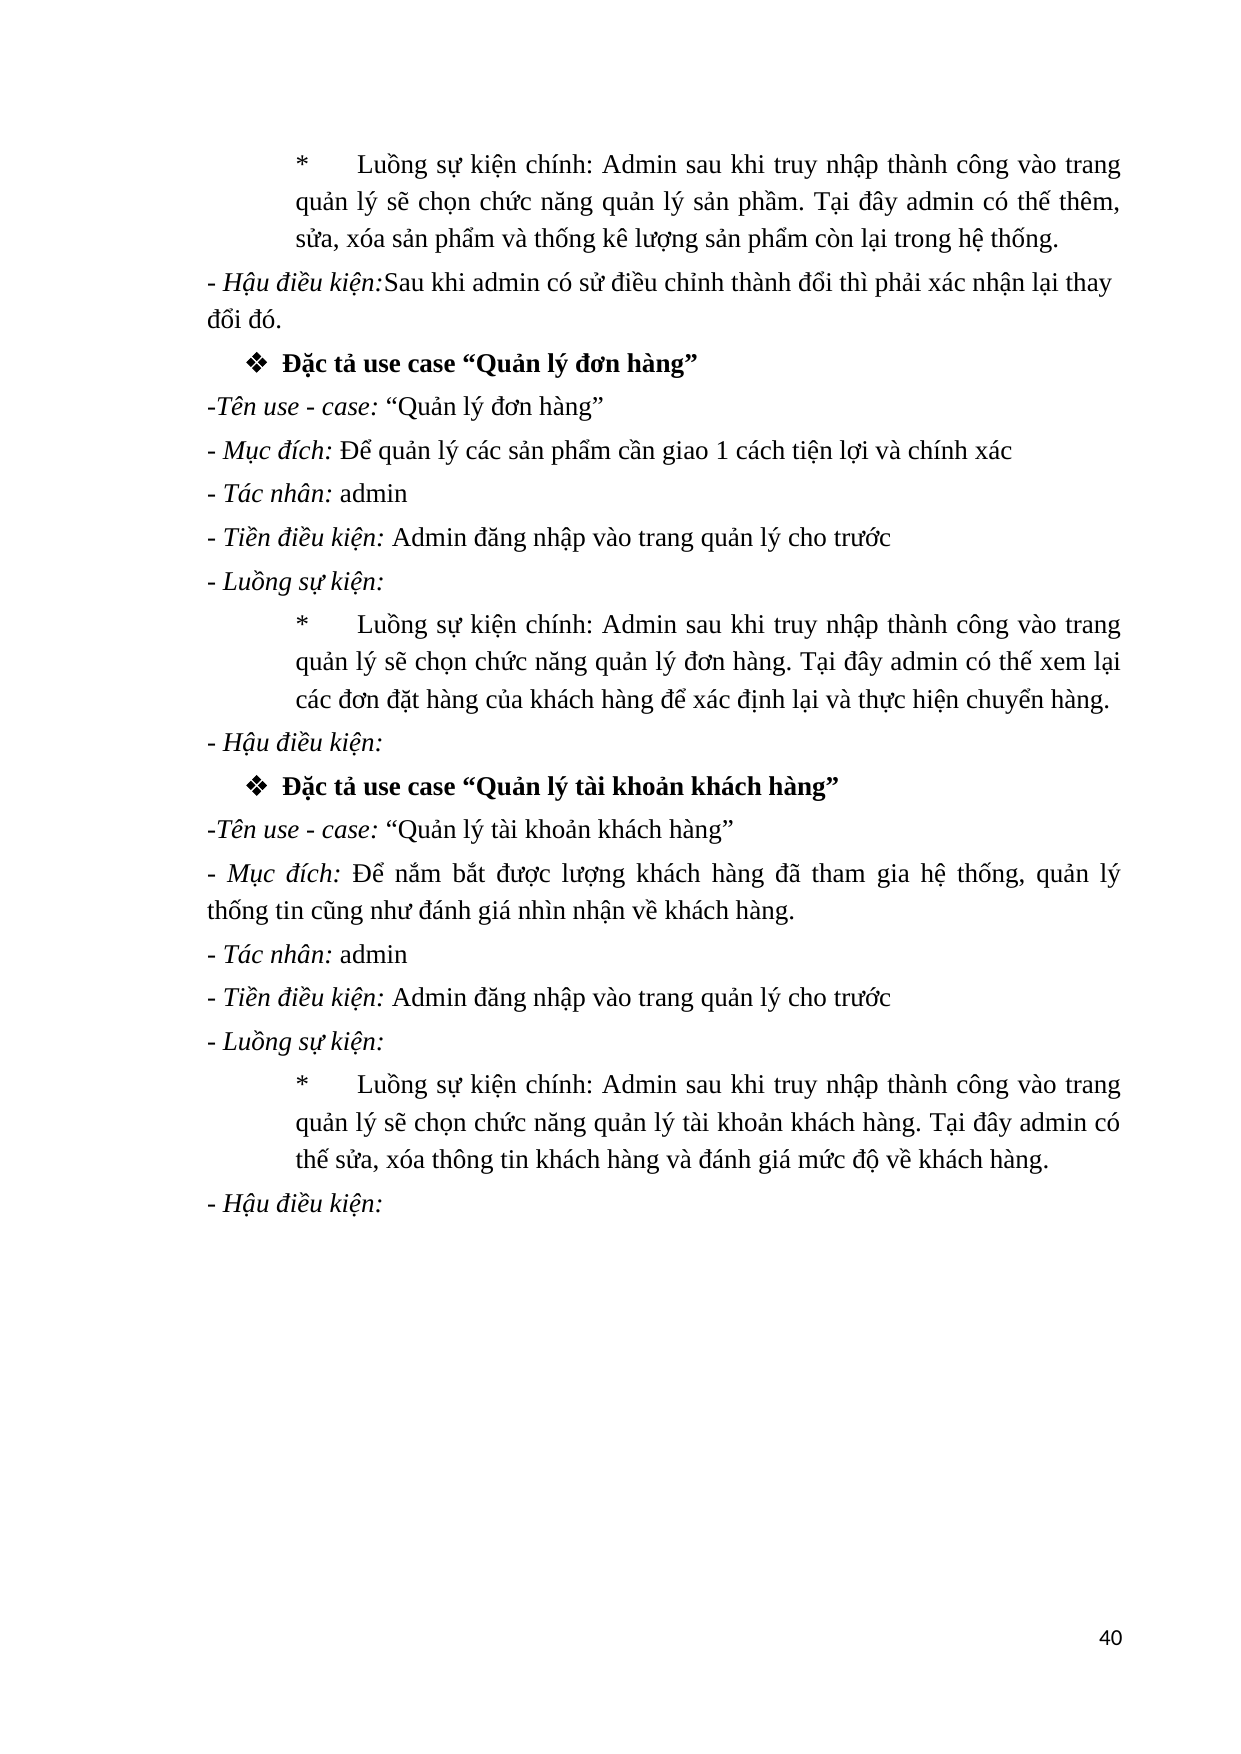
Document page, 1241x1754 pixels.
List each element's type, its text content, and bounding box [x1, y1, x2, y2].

text - Hậu điều kiện:Sau khi admin có sử điều chỉnh thành đổi thì phải xác nhận lại thay đổi đó. [207, 266, 1122, 334]
list Đặc tả use case “Quản lý tài khoản khách hàng” [244, 770, 1122, 801]
text - Tác nhân: admin [207, 938, 1122, 969]
text - Luồng sự kiện: [207, 1025, 1122, 1056]
text -Tên use - case: “Quản lý đơn hàng” [207, 390, 1122, 422]
text - Tiền điều kiện: Admin đăng nhập vào trang quản lý cho trước [207, 521, 1122, 552]
list * Luồng sự kiện chính: Admin sau khi truy nhập thành công vào trang quản lý sẽ chọn chức năng quản lý tài khoản khách hàng. Tại đây admin có thế sửa, xóa thông tin khách hàng và đánh giá mức độ về khách hàng. [295, 1068, 1122, 1174]
text - Hậu điều kiện: [207, 726, 1122, 757]
text - Luồng sự kiện: [207, 564, 1122, 596]
list * Luồng sự kiện chính: Admin sau khi truy nhập thành công vào trang quản lý sẽ chọn chức năng quản lý đơn hàng. Tại đây admin có thế xem lại các đơn đặt hàng của khách hàng để xác định lại và thực hiện chuyển hàng. [295, 608, 1122, 714]
text -Tên use - case: “Quản lý tài khoản khách hàng” [207, 813, 1122, 845]
list Đặc tả use case “Quản lý đơn hàng” [244, 347, 1122, 378]
text - Tác nhân: admin [207, 477, 1122, 509]
text - Hậu điều kiện: [207, 1187, 1122, 1218]
text - Tiền điều kiện: Admin đăng nhập vào trang quản lý cho trước [207, 981, 1122, 1013]
list * Luồng sự kiện chính: Admin sau khi truy nhập thành công vào trang quản lý sẽ chọn chức năng quản lý sản phầm. Tại đây admin có thế thêm, sửa, xóa sản phẩm và thống kê lượng sản phẩm còn lại trong hệ thống. [295, 148, 1122, 253]
text - Mục đích: Để quản lý các sản phẩm cần giao 1 cách tiện lợi và chính xác [207, 434, 1122, 465]
text - Mục đích: Để nắm bắt được lượng khách hàng đã tham gia hệ thống, quản lý thống tin cũng như đánh giá nhìn nhận về khách hàng. [207, 857, 1122, 926]
